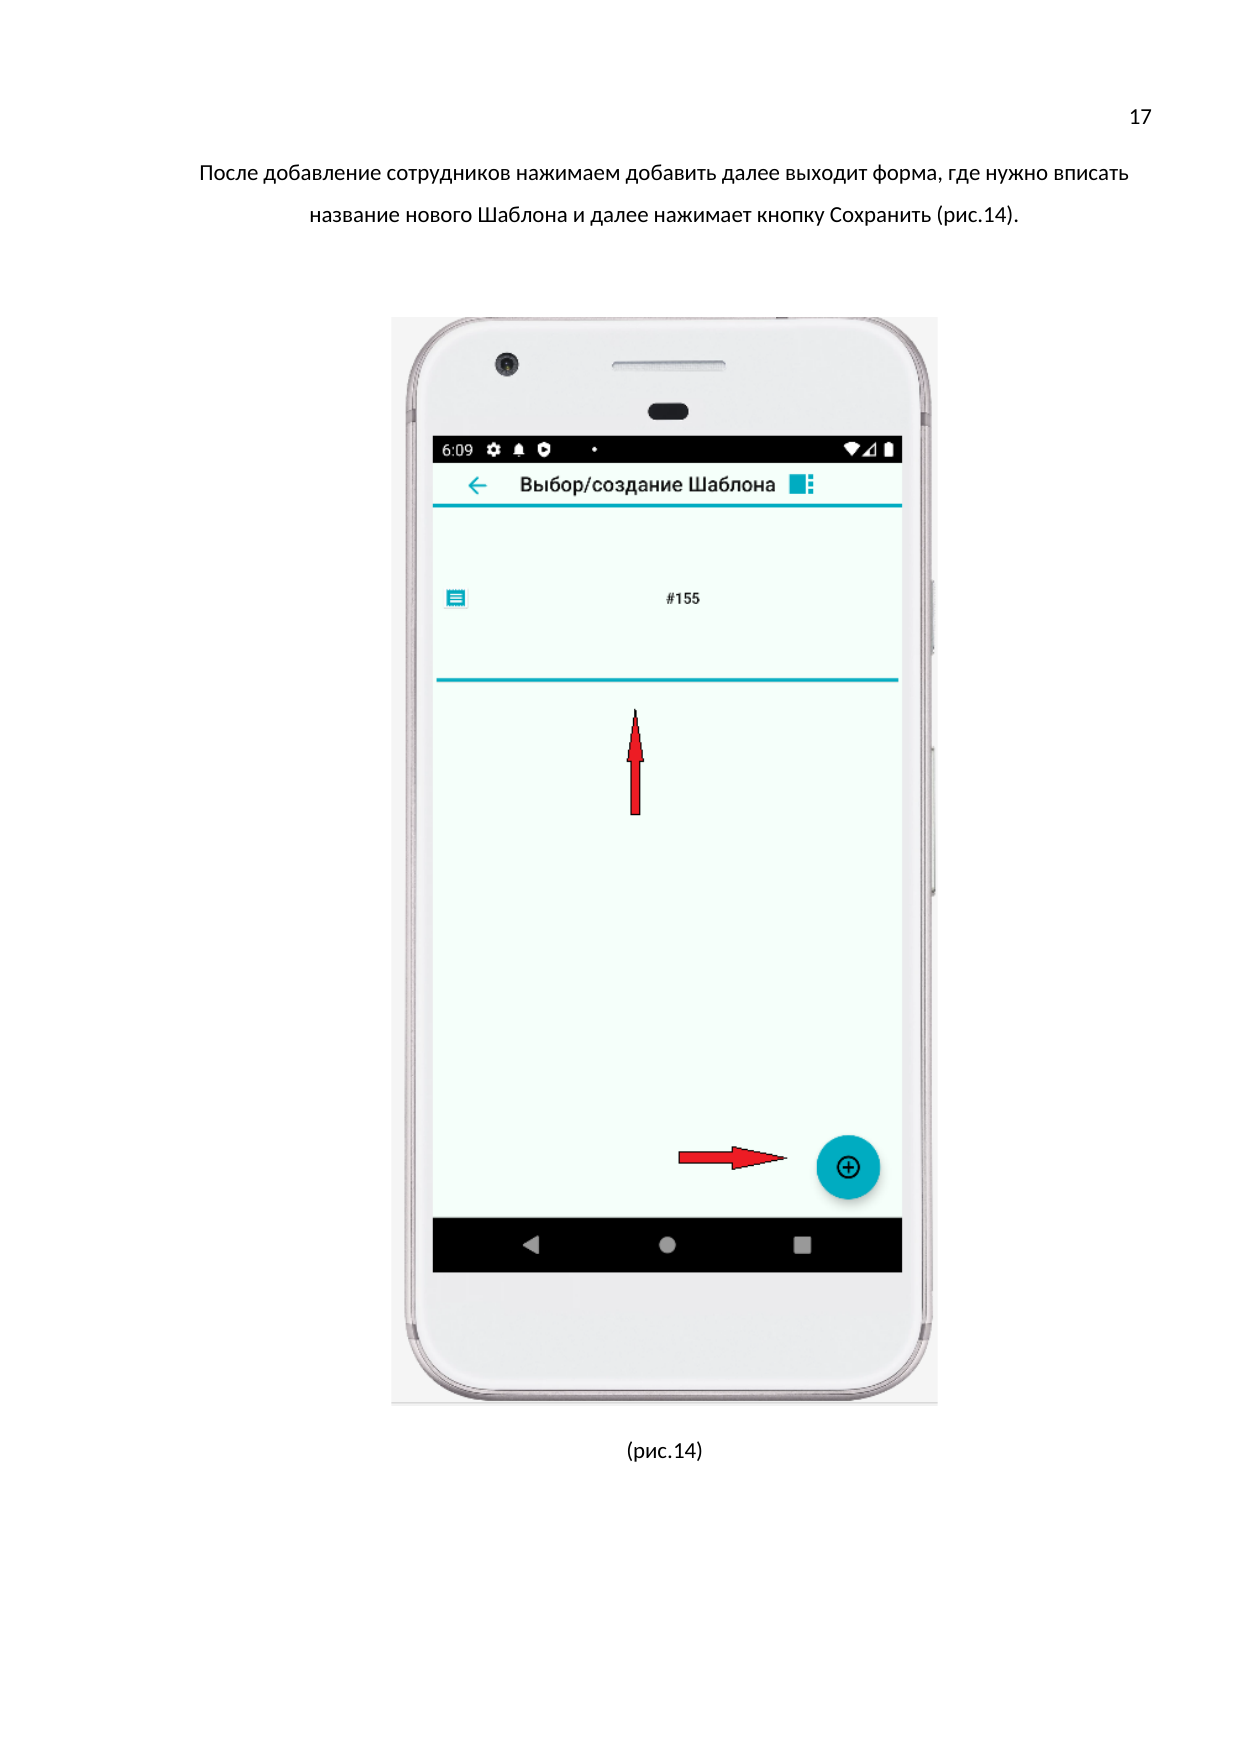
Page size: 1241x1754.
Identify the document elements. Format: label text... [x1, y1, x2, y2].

text После добавление сотрудников нажимаем добавить далее выходит форма, где нужно вписать название нового Шаблона и далее нажимает кнопку Сохранить (рис.14). [177, 158, 1152, 228]
text (рис.14) [177, 1436, 1152, 1464]
picture [391, 317, 938, 1406]
